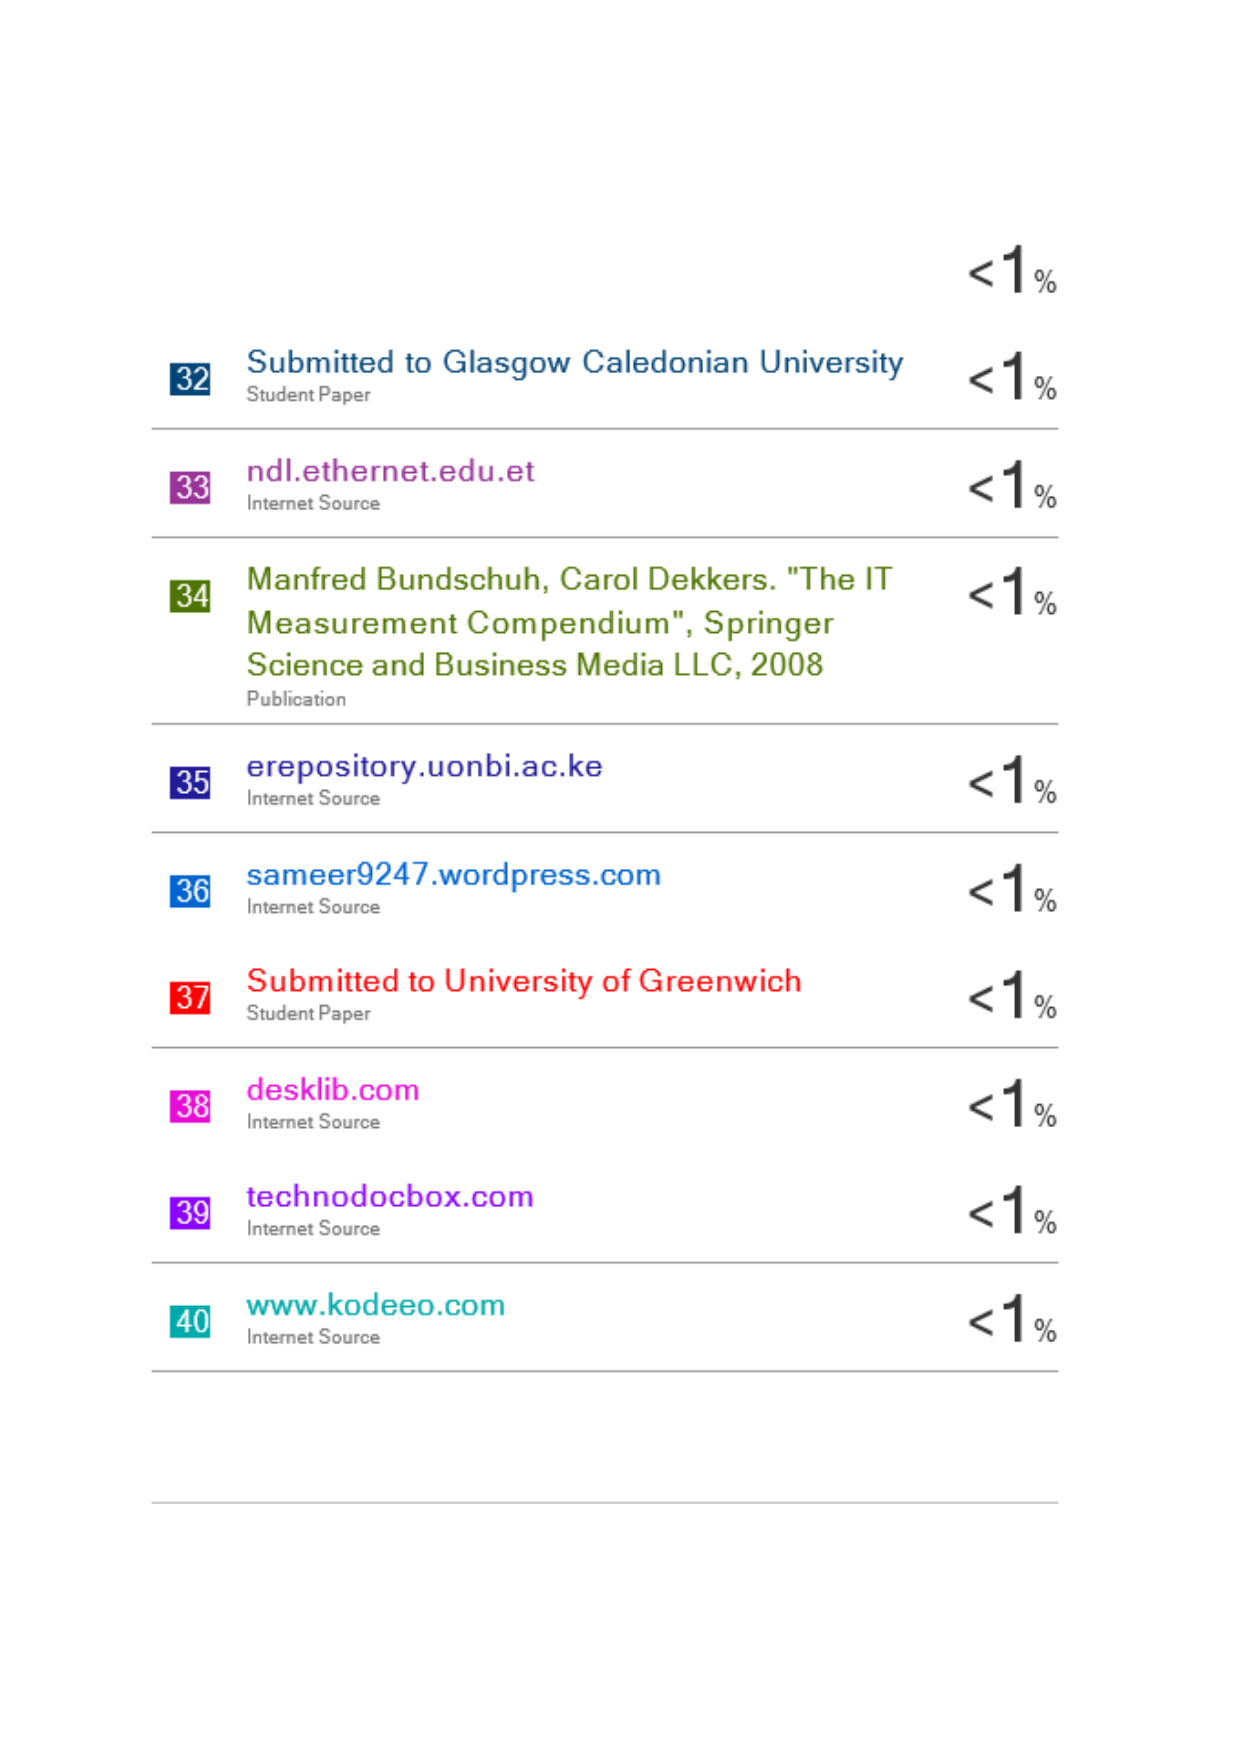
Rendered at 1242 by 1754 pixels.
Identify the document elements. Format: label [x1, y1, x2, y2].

picture [112, 196, 1119, 1504]
